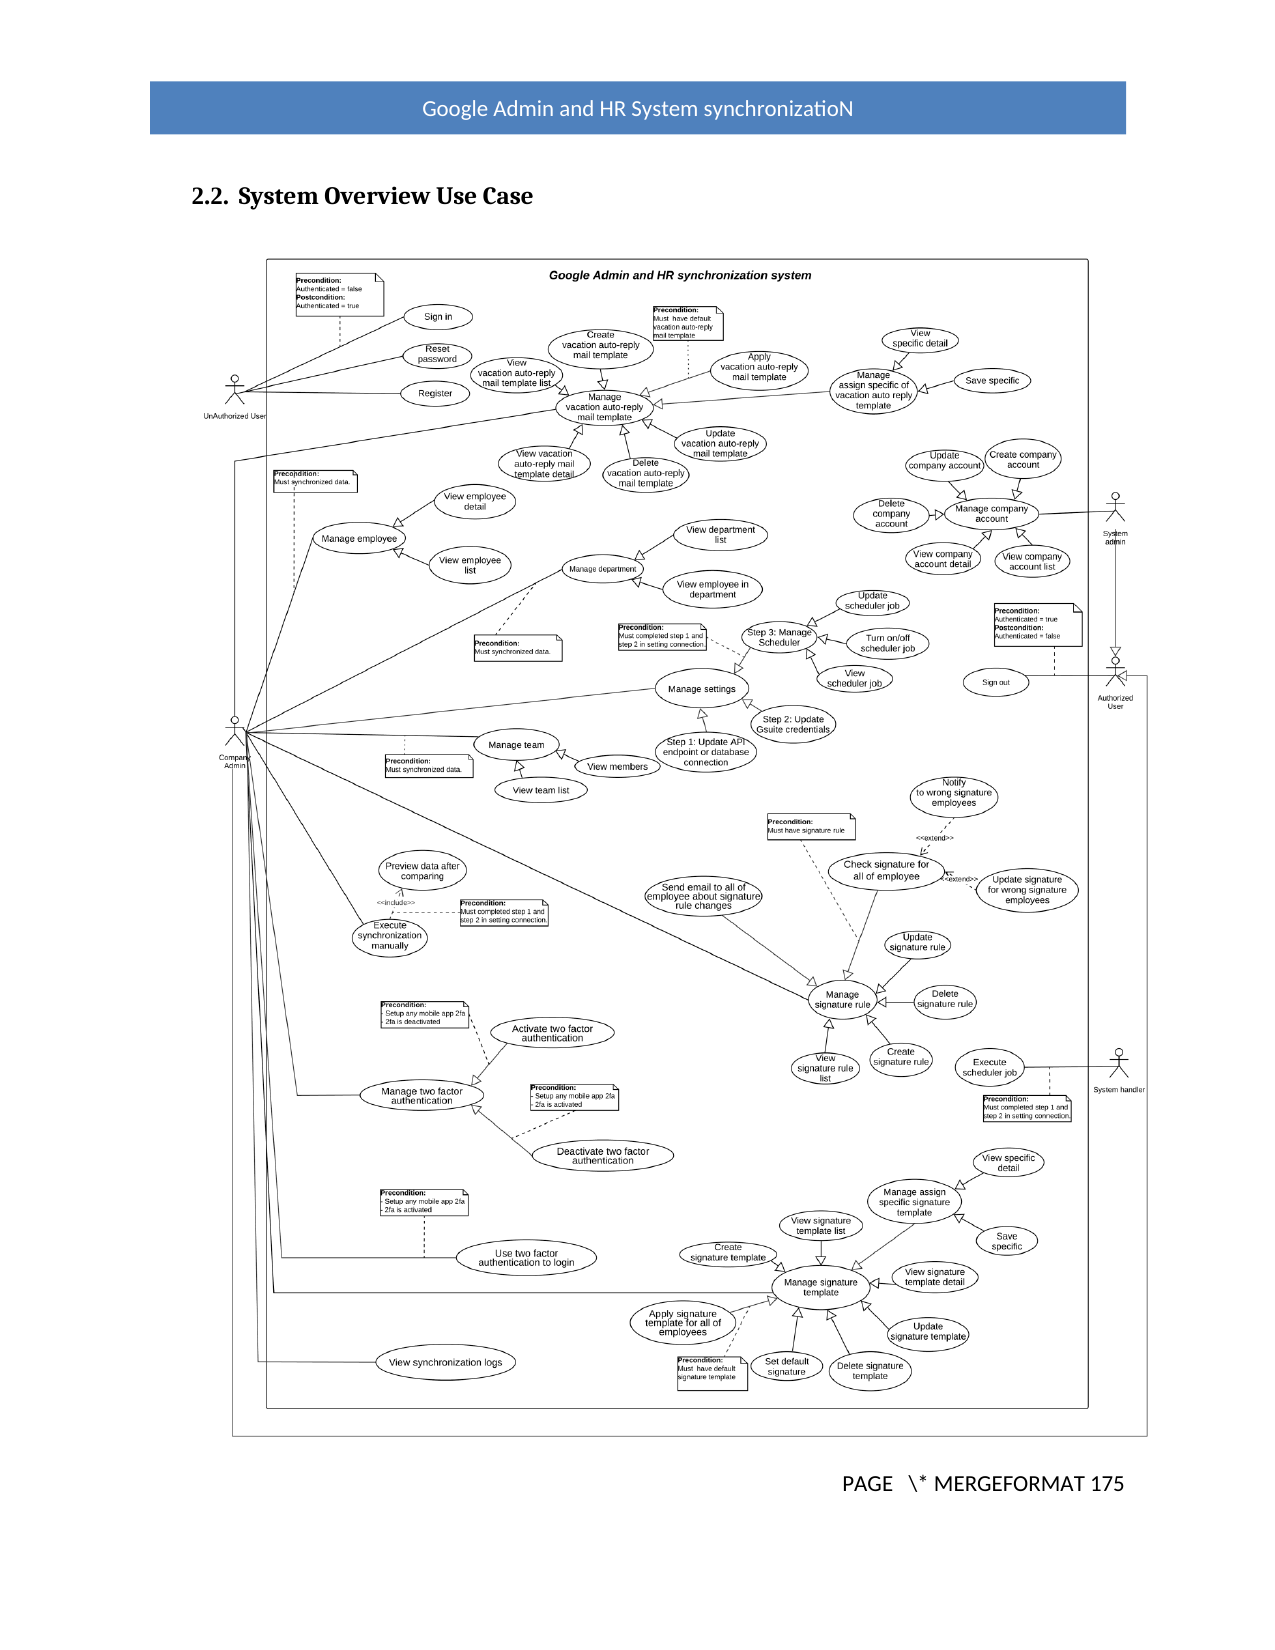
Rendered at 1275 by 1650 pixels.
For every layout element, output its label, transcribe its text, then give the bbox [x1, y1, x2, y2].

picture [187, 243, 1163, 1452]
subtitle System Overview Use Case [191, 181, 1125, 210]
